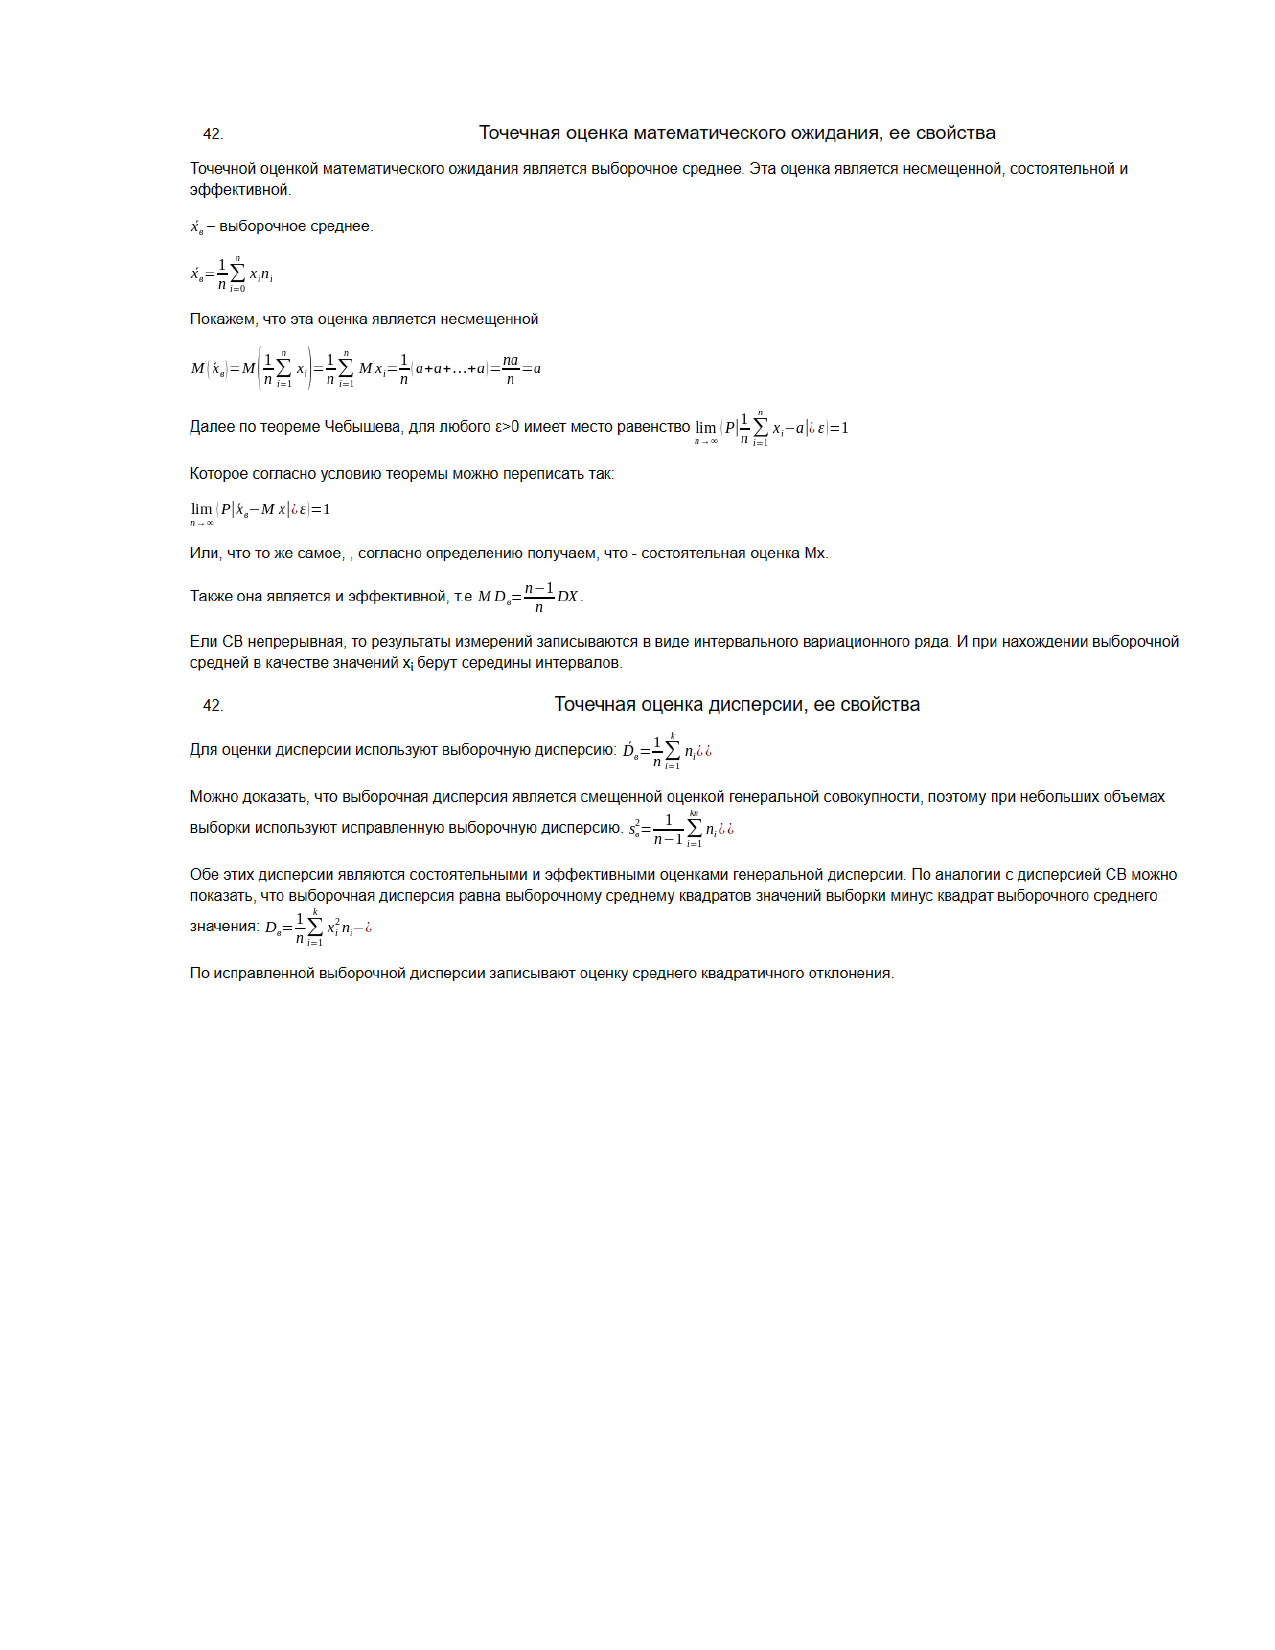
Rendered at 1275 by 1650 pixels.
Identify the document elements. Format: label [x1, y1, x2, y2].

picture [182, 118, 1182, 986]
